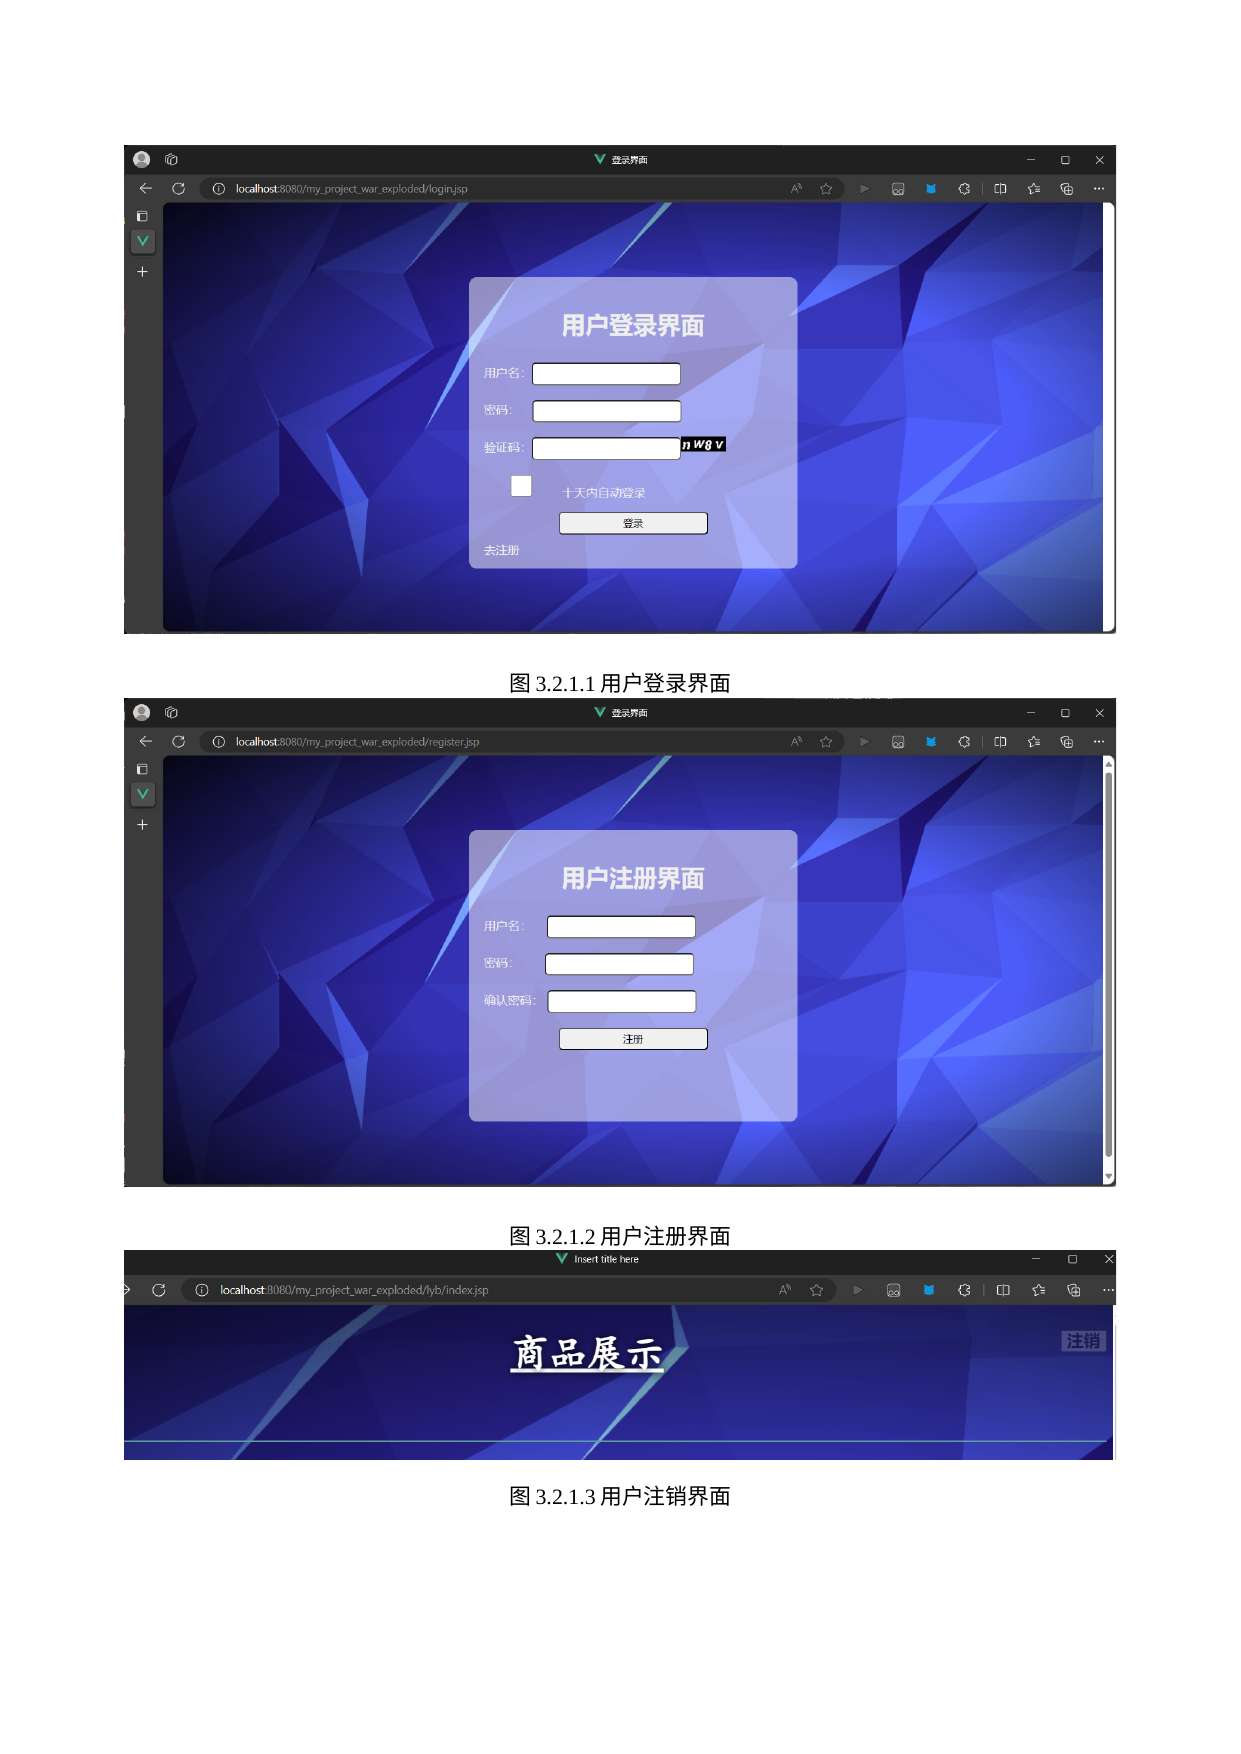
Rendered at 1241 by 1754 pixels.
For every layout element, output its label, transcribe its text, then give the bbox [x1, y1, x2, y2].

picture [124, 145, 1117, 634]
text 图3.2.1.2用户注册界面 [124, 1218, 1116, 1250]
text 图3.2.1.3用户注销界面 [124, 1478, 1116, 1511]
picture [124, 698, 1117, 1187]
picture [124, 1250, 1117, 1460]
text 图3.2.1.1用户登录界面 [124, 666, 1116, 698]
